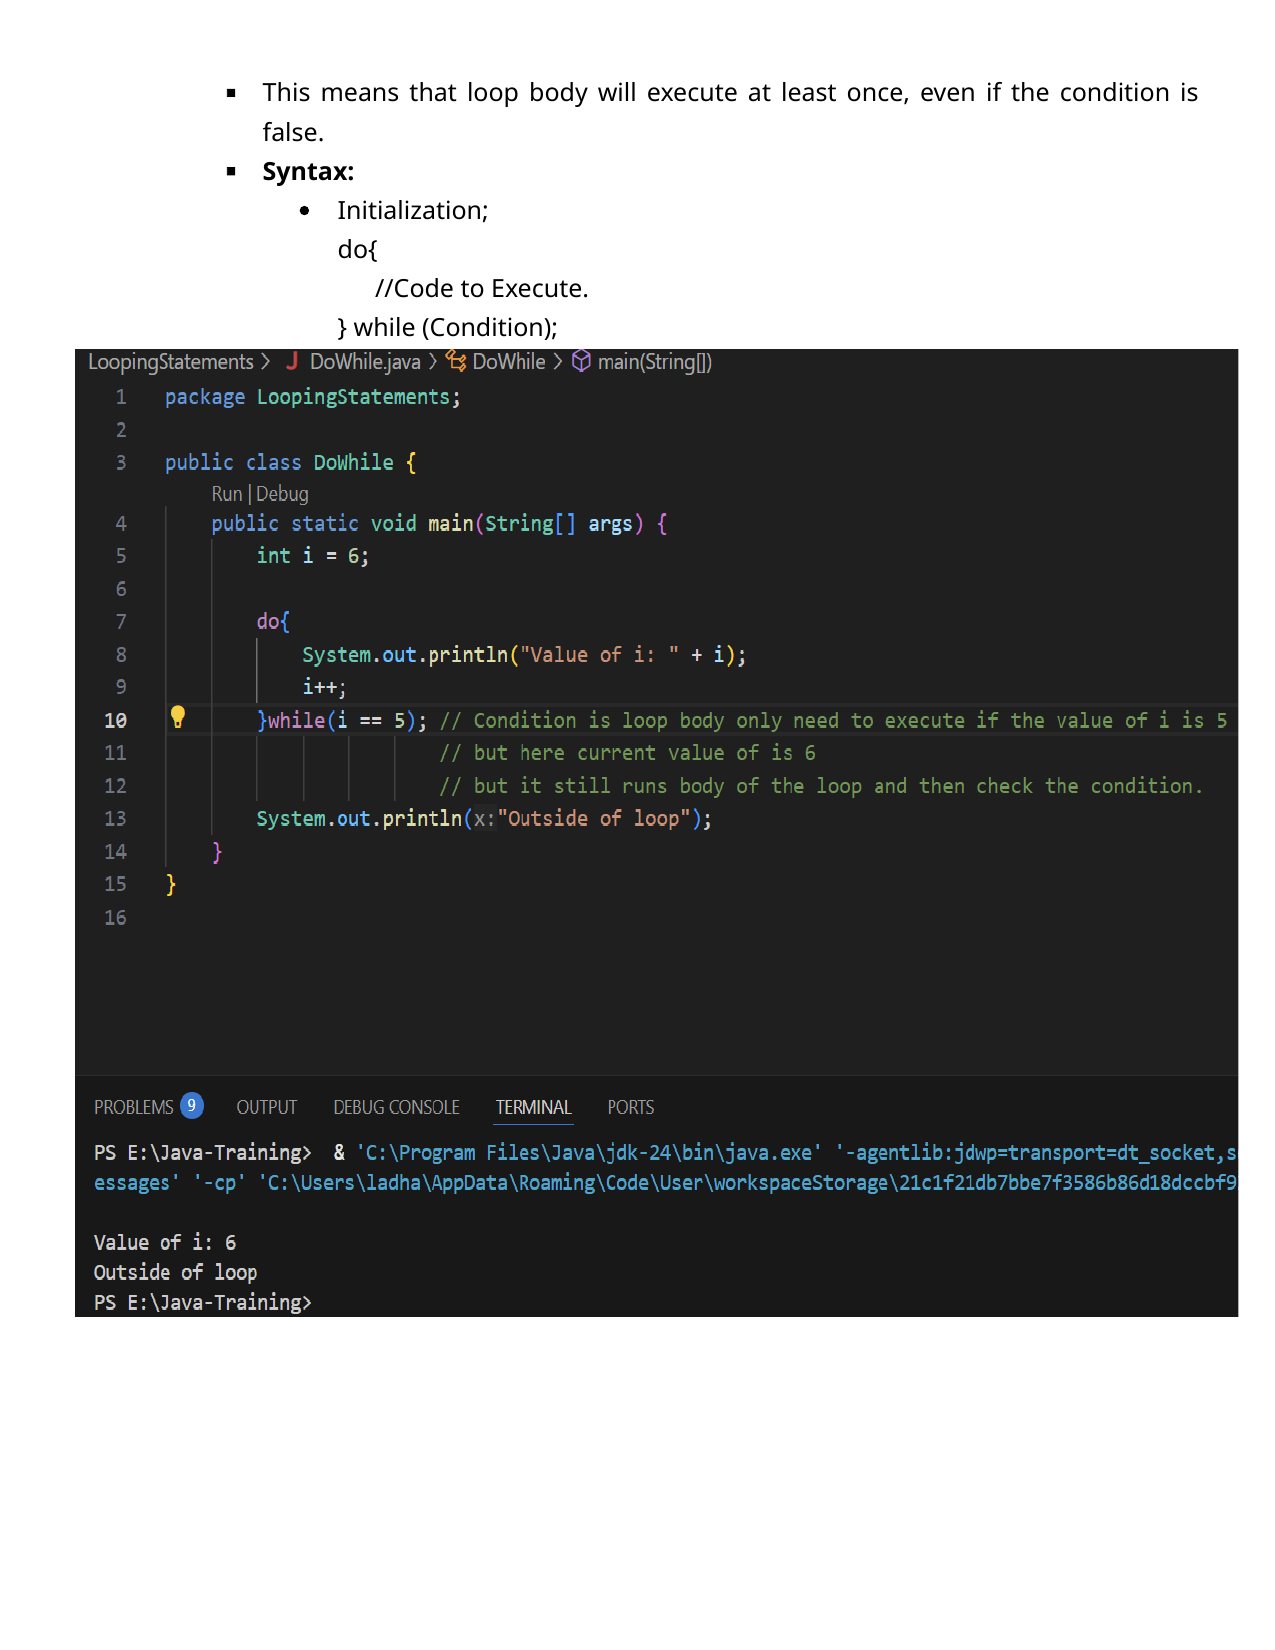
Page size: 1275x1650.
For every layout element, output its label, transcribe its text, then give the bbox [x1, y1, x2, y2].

list Initialization; [300, 192, 1200, 227]
list Syntax: [225, 153, 1200, 187]
list } while (Condition); [337, 310, 1200, 344]
list //Code to Execute. [337, 271, 1200, 305]
picture [75, 349, 1239, 1317]
list do{ [337, 232, 1200, 266]
list This means that loop body will execute at least once, even if the condition is false. [225, 75, 1200, 148]
